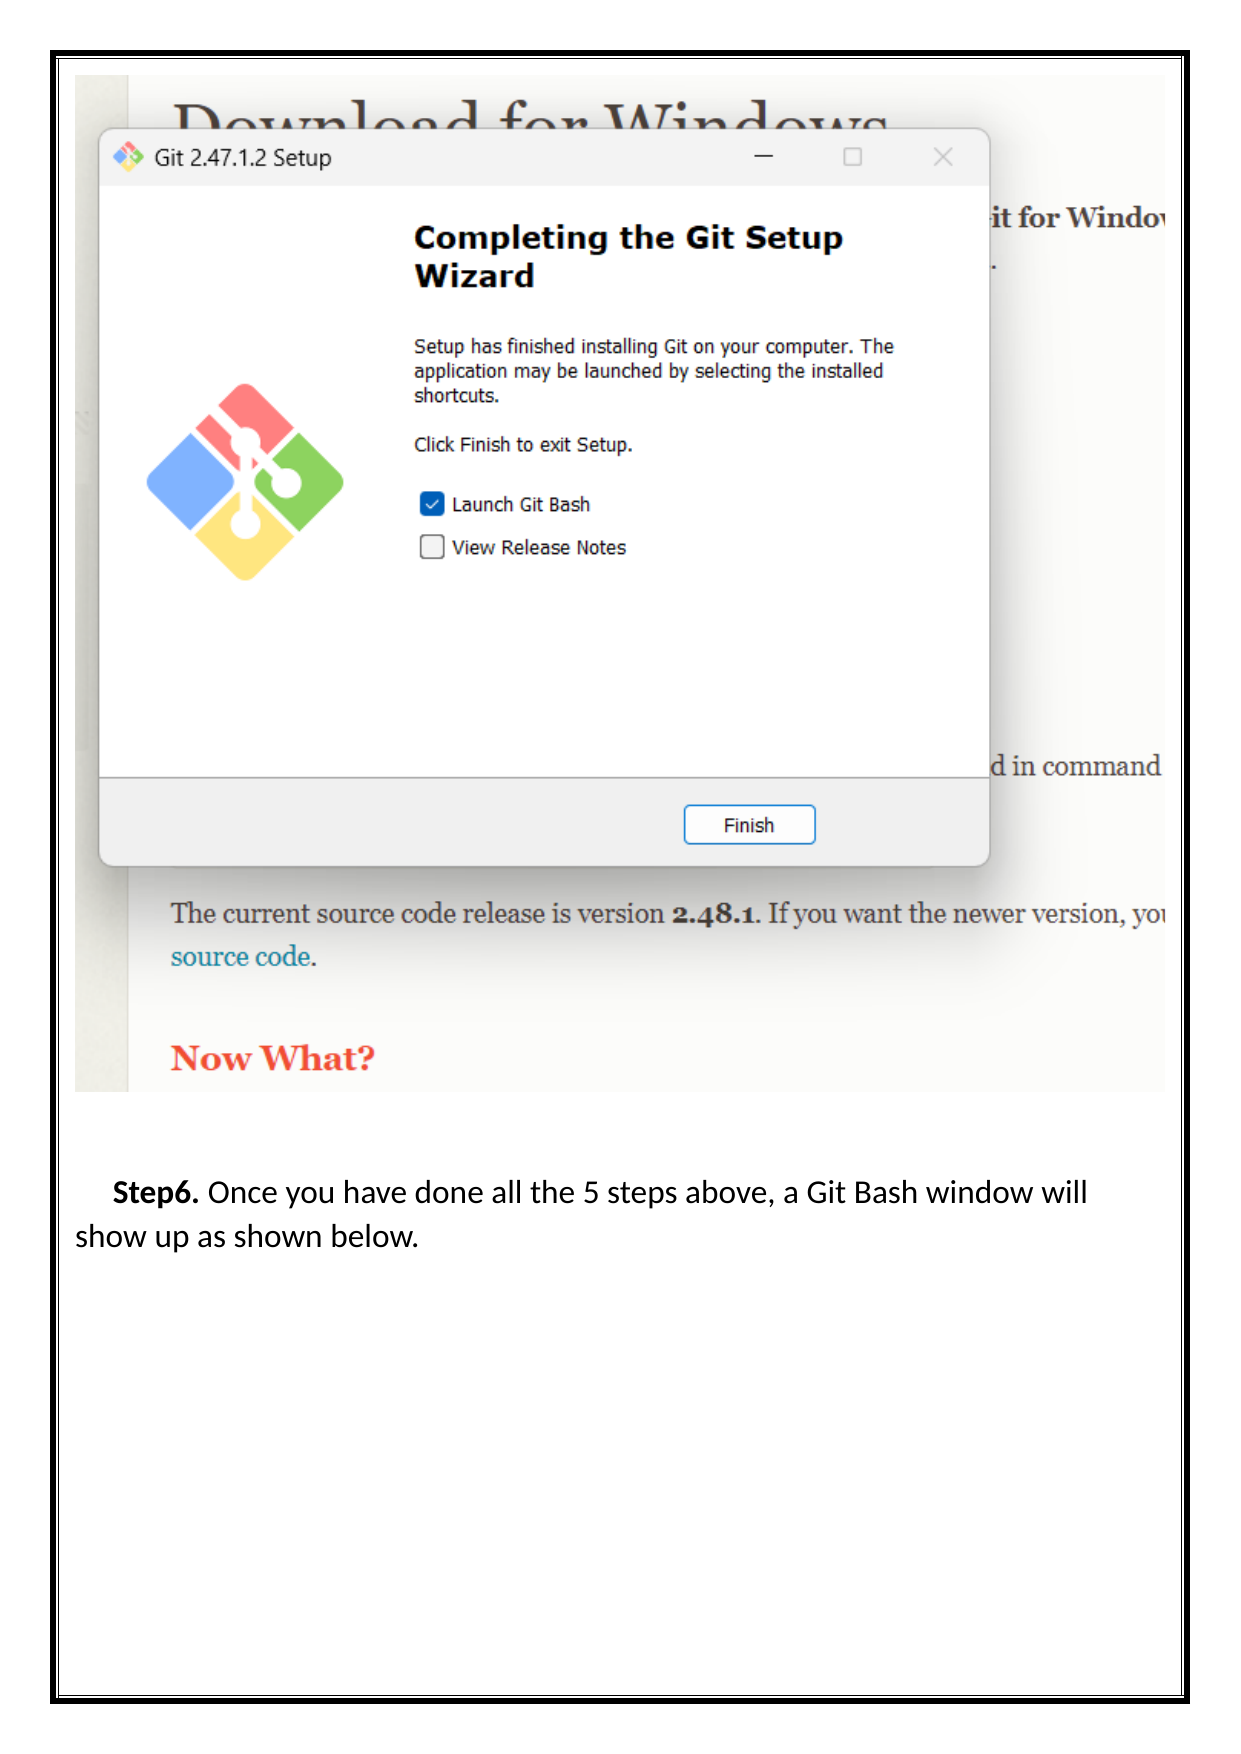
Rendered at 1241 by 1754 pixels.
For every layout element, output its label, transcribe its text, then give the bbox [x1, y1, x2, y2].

picture [75, 75, 1166, 1092]
text Step6. Once you have done all the 5 steps above, a Git Bash window will show up as shown below. [75, 1171, 1165, 1256]
